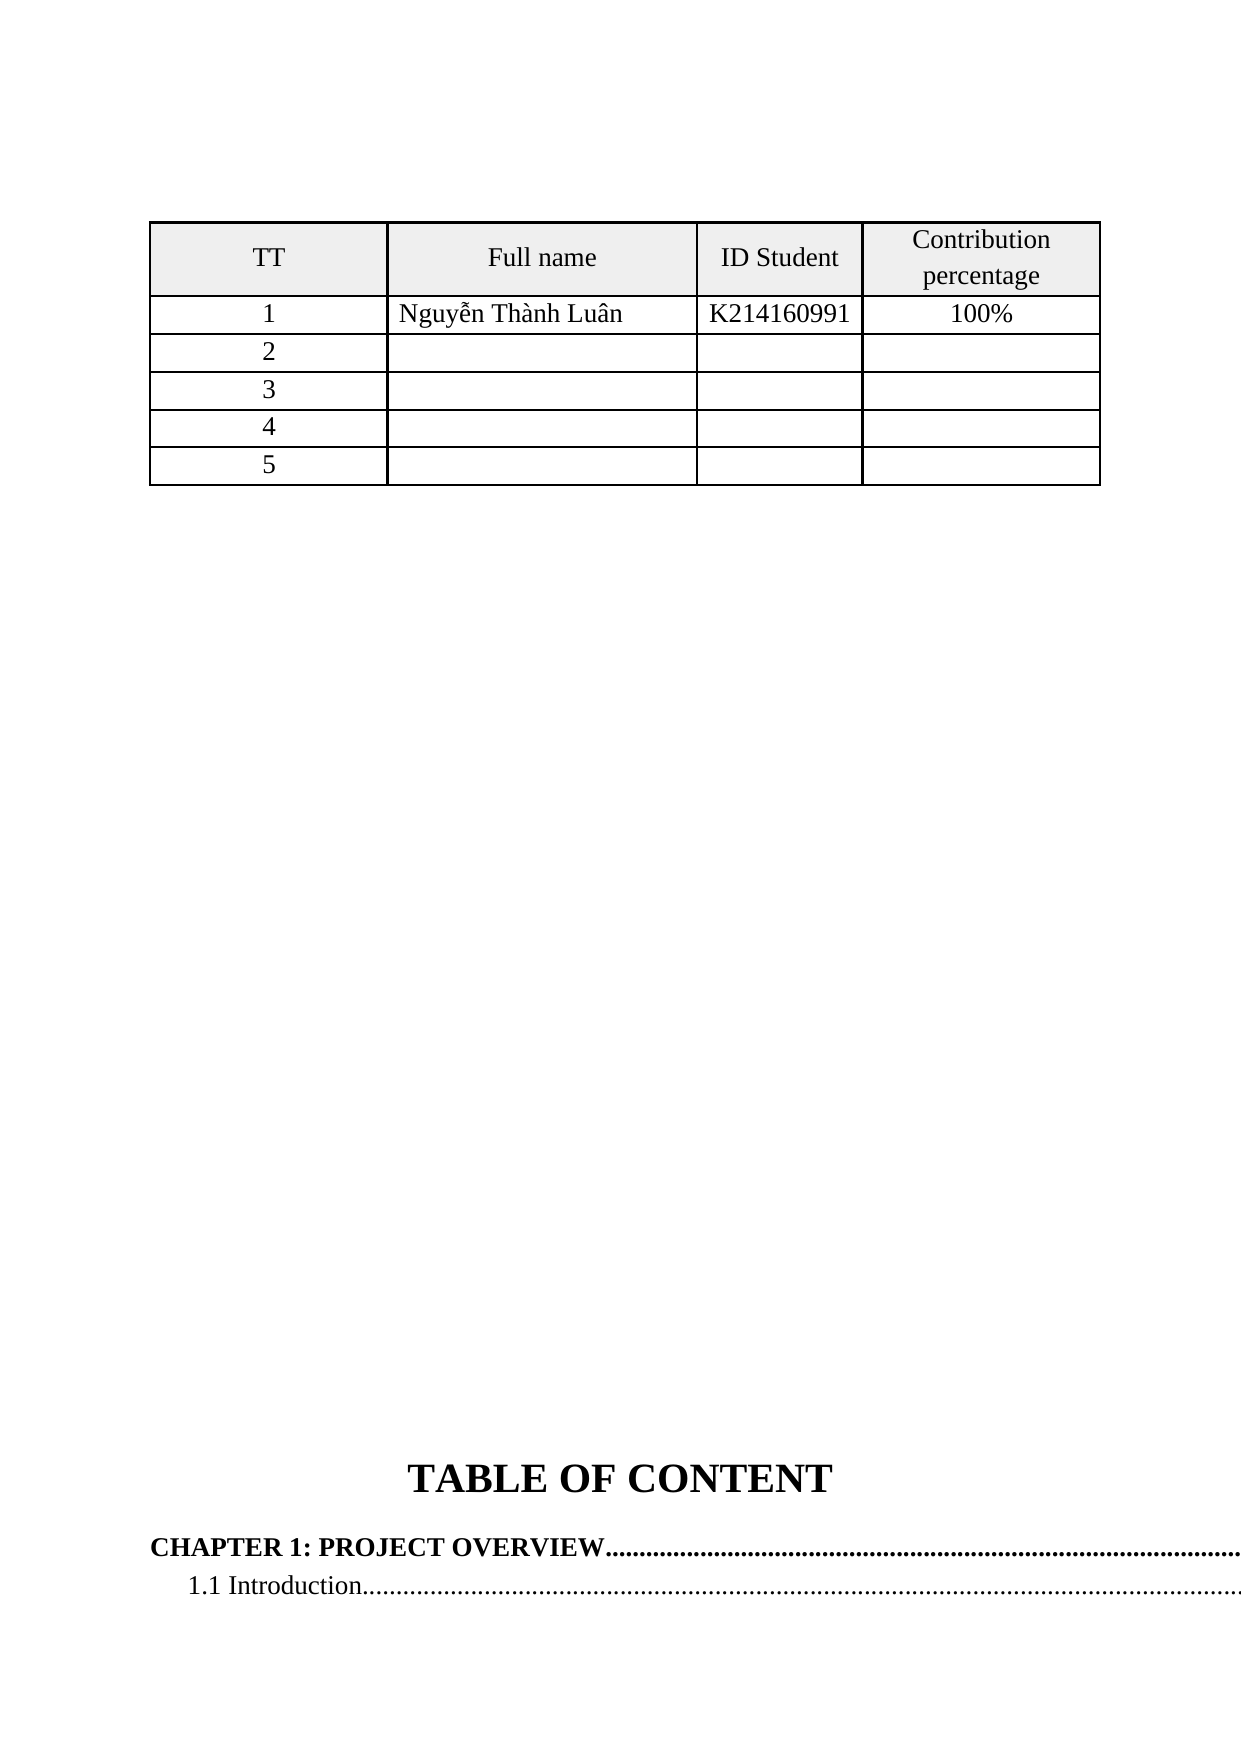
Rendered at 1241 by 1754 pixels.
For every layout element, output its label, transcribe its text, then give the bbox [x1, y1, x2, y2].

table_cell 3 [151, 373, 386, 408]
table_cell 1 [151, 297, 386, 333]
table_cell 4 [151, 411, 386, 446]
table_header Contribution percentage [864, 224, 1099, 295]
table_header TT [151, 224, 386, 295]
table_cell 2 [151, 335, 386, 371]
table_cell [864, 335, 1099, 371]
table_cell [698, 373, 861, 408]
table_cell [389, 373, 696, 408]
table_cell [389, 335, 696, 371]
table_cell [389, 448, 696, 484]
table_cell [698, 335, 861, 371]
table_header Full name [389, 224, 696, 295]
table_cell 100% [864, 297, 1099, 333]
table_cell [698, 448, 861, 484]
table_cell [389, 411, 696, 446]
table_cell [698, 411, 861, 446]
table_cell [864, 373, 1099, 408]
table_cell Nguyễn Thành Luân [389, 297, 696, 333]
table_header ID Student [698, 224, 861, 295]
table_cell [864, 448, 1099, 484]
title TABLE OF CONTENT [150, 1453, 1090, 1501]
table_cell 5 [151, 448, 386, 484]
table_cell K214160991 [698, 297, 861, 333]
table_cell [864, 411, 1099, 446]
